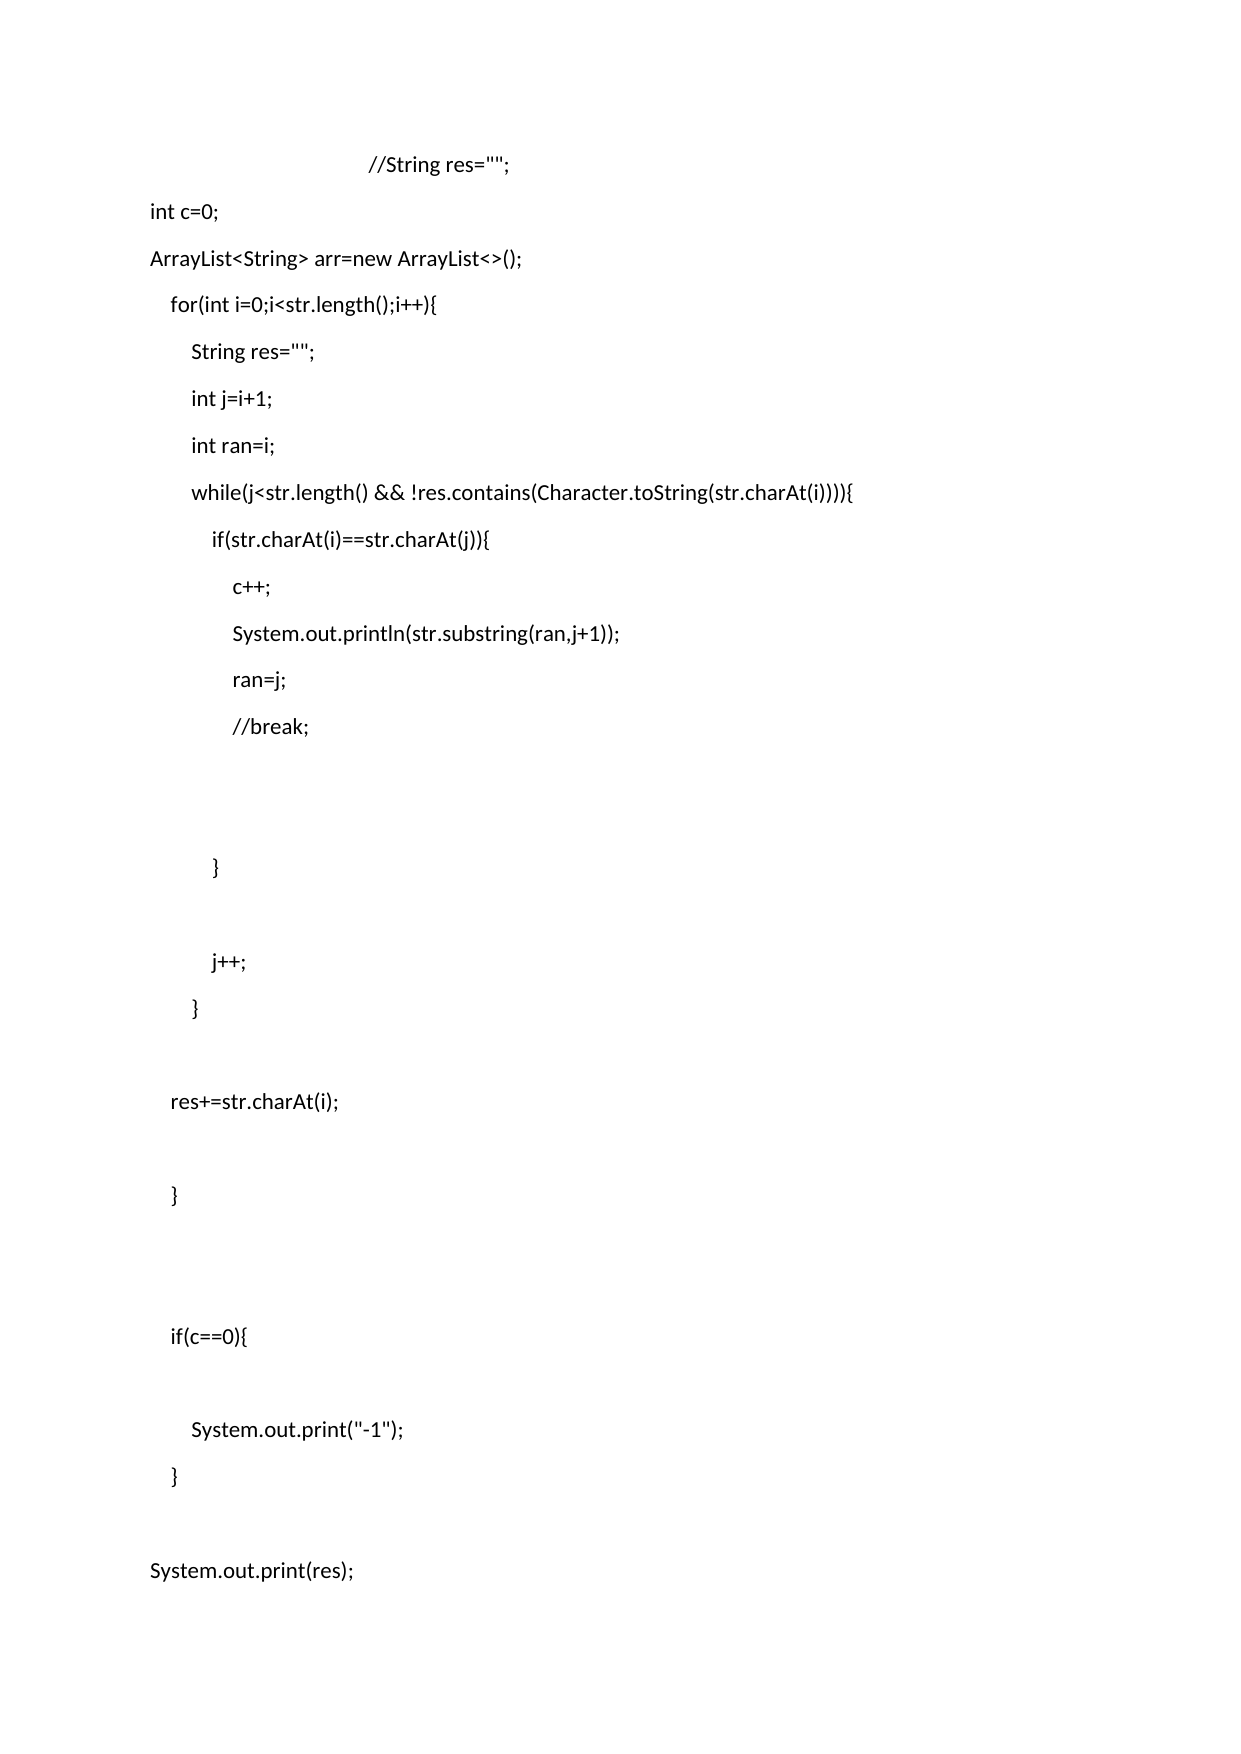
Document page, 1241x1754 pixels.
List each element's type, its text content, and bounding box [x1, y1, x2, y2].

text ArrayList<String> arr=new ArrayList<>(); [150, 244, 1090, 272]
text System.out.print("-1"); [150, 1416, 1090, 1444]
text c++; [150, 572, 1090, 600]
text int c=0; [150, 197, 1090, 225]
text } [150, 1462, 1090, 1491]
text if(c==0){ [150, 1322, 1090, 1350]
text if(str.charAt(i)==str.charAt(j)){ [150, 525, 1090, 553]
text int j=i+1; [150, 384, 1090, 412]
text j++; [150, 947, 1090, 975]
text int ran=i; [150, 431, 1090, 459]
text //break; [150, 712, 1090, 741]
text ran=j; [150, 666, 1090, 694]
text while(j<str.length() && !res.contains(Character.toString(str.charAt(i)))){ [150, 478, 1090, 506]
text System.out.print(res); [150, 1556, 1090, 1584]
text //String res=""; [150, 150, 1090, 178]
text for(int i=0;i<str.length();i++){ [150, 291, 1090, 319]
text } [150, 994, 1090, 1022]
text res+=str.charAt(i); [150, 1087, 1090, 1116]
text } [150, 853, 1090, 881]
text System.out.println(str.substring(ran,j+1)); [150, 619, 1090, 647]
text String res=""; [150, 337, 1090, 366]
text } [150, 1181, 1090, 1209]
